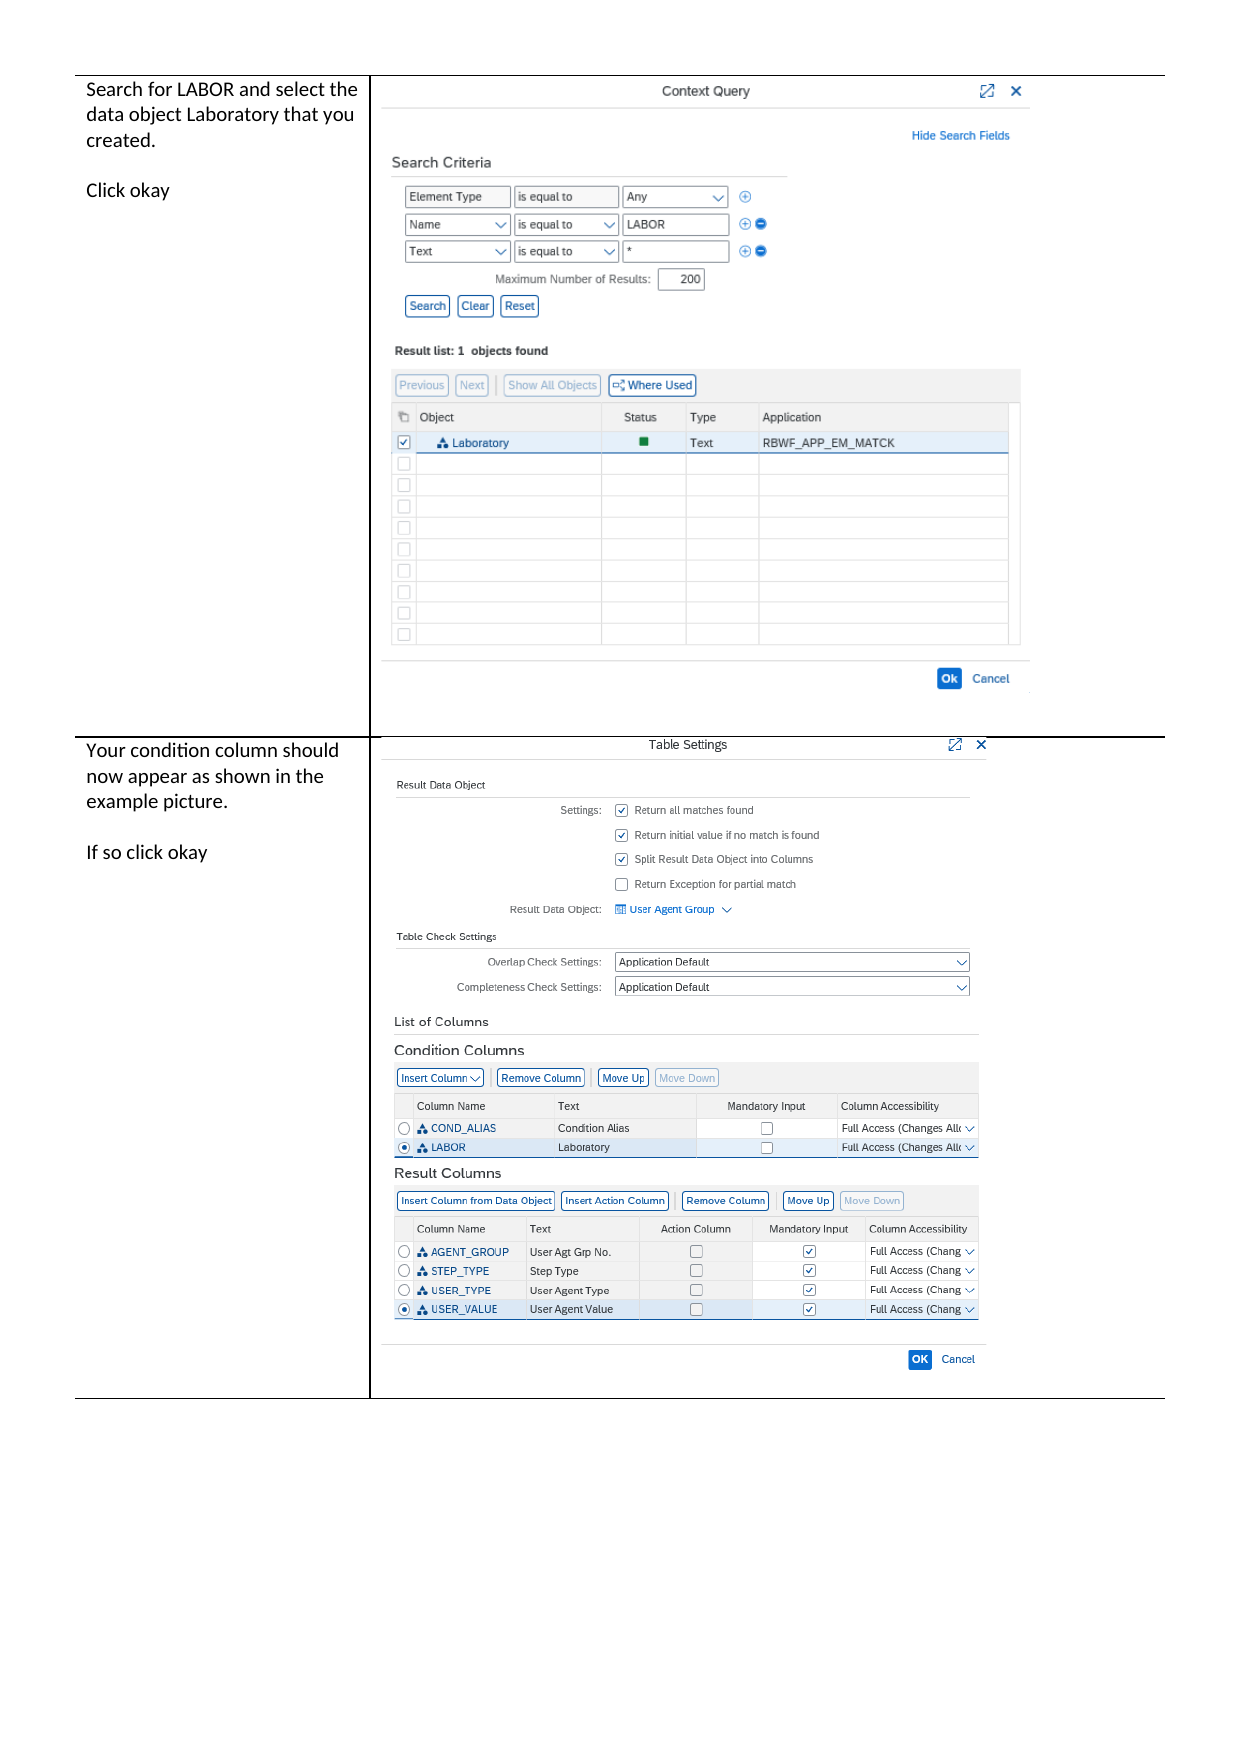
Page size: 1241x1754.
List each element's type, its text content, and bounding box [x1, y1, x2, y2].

table_cell [371, 738, 1165, 1398]
picture [381, 737, 987, 1374]
table_cell Search for LABOR and select the data object Laboratory that you created. Click okay [75, 76, 369, 736]
picture [381, 76, 1030, 693]
table_cell [371, 76, 1165, 736]
table_cell Your condition column should now appear as shown in the example picture. If so click okay [75, 738, 369, 1398]
